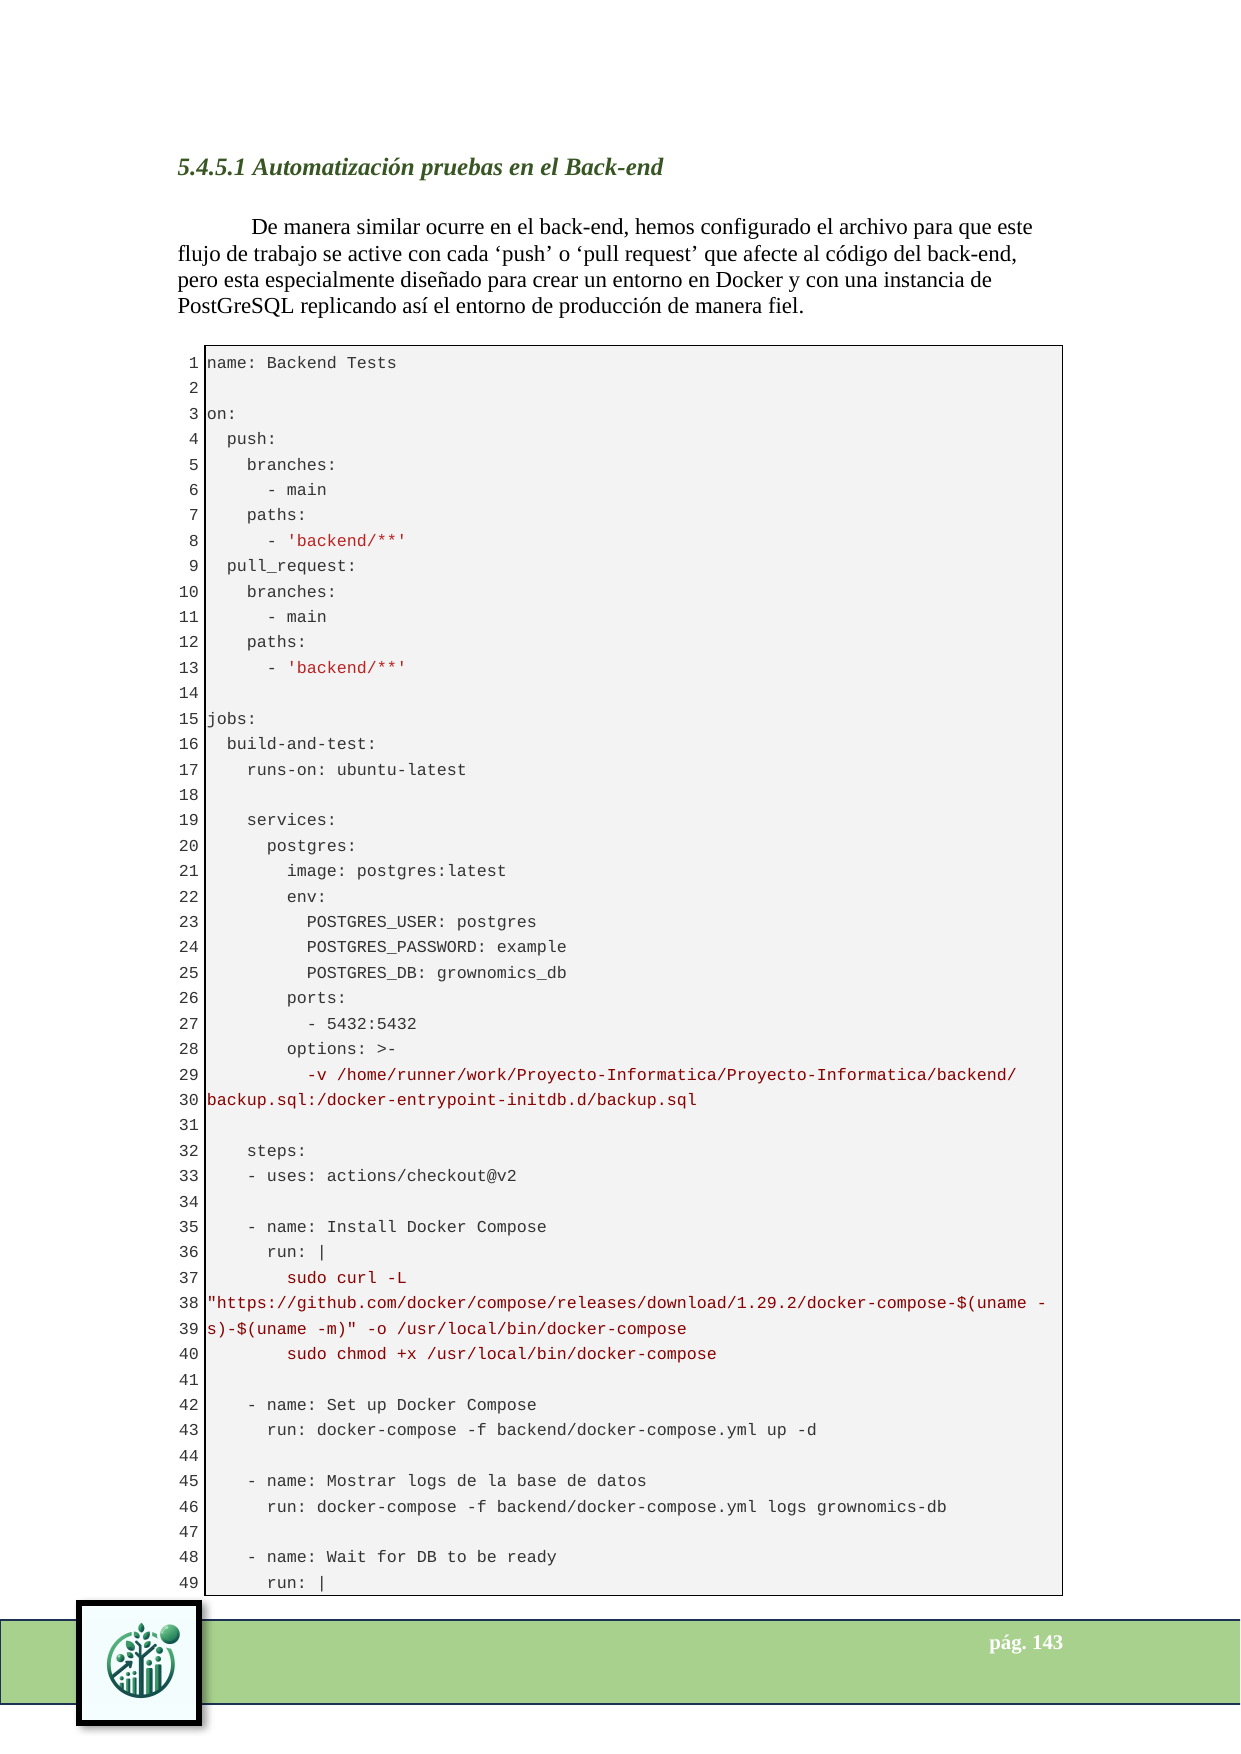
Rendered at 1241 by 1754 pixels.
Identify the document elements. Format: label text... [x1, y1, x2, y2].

text De manera similar ocurre en el back-end, hemos configurado el archivo para que este flujo de trabajo se active con cada ‘push’ o ‘pull request’ que afecte al código del back-end, pero esta especialmente diseñado para crear un entorno en Docker y con una instancia de PostGreSQL replicando así el entorno de producción de manera fiel. [177, 213, 1063, 319]
picture [82, 1606, 196, 1720]
subtitle 5.4.5.1 Automatización pruebas en el Back-end [177, 152, 1063, 181]
